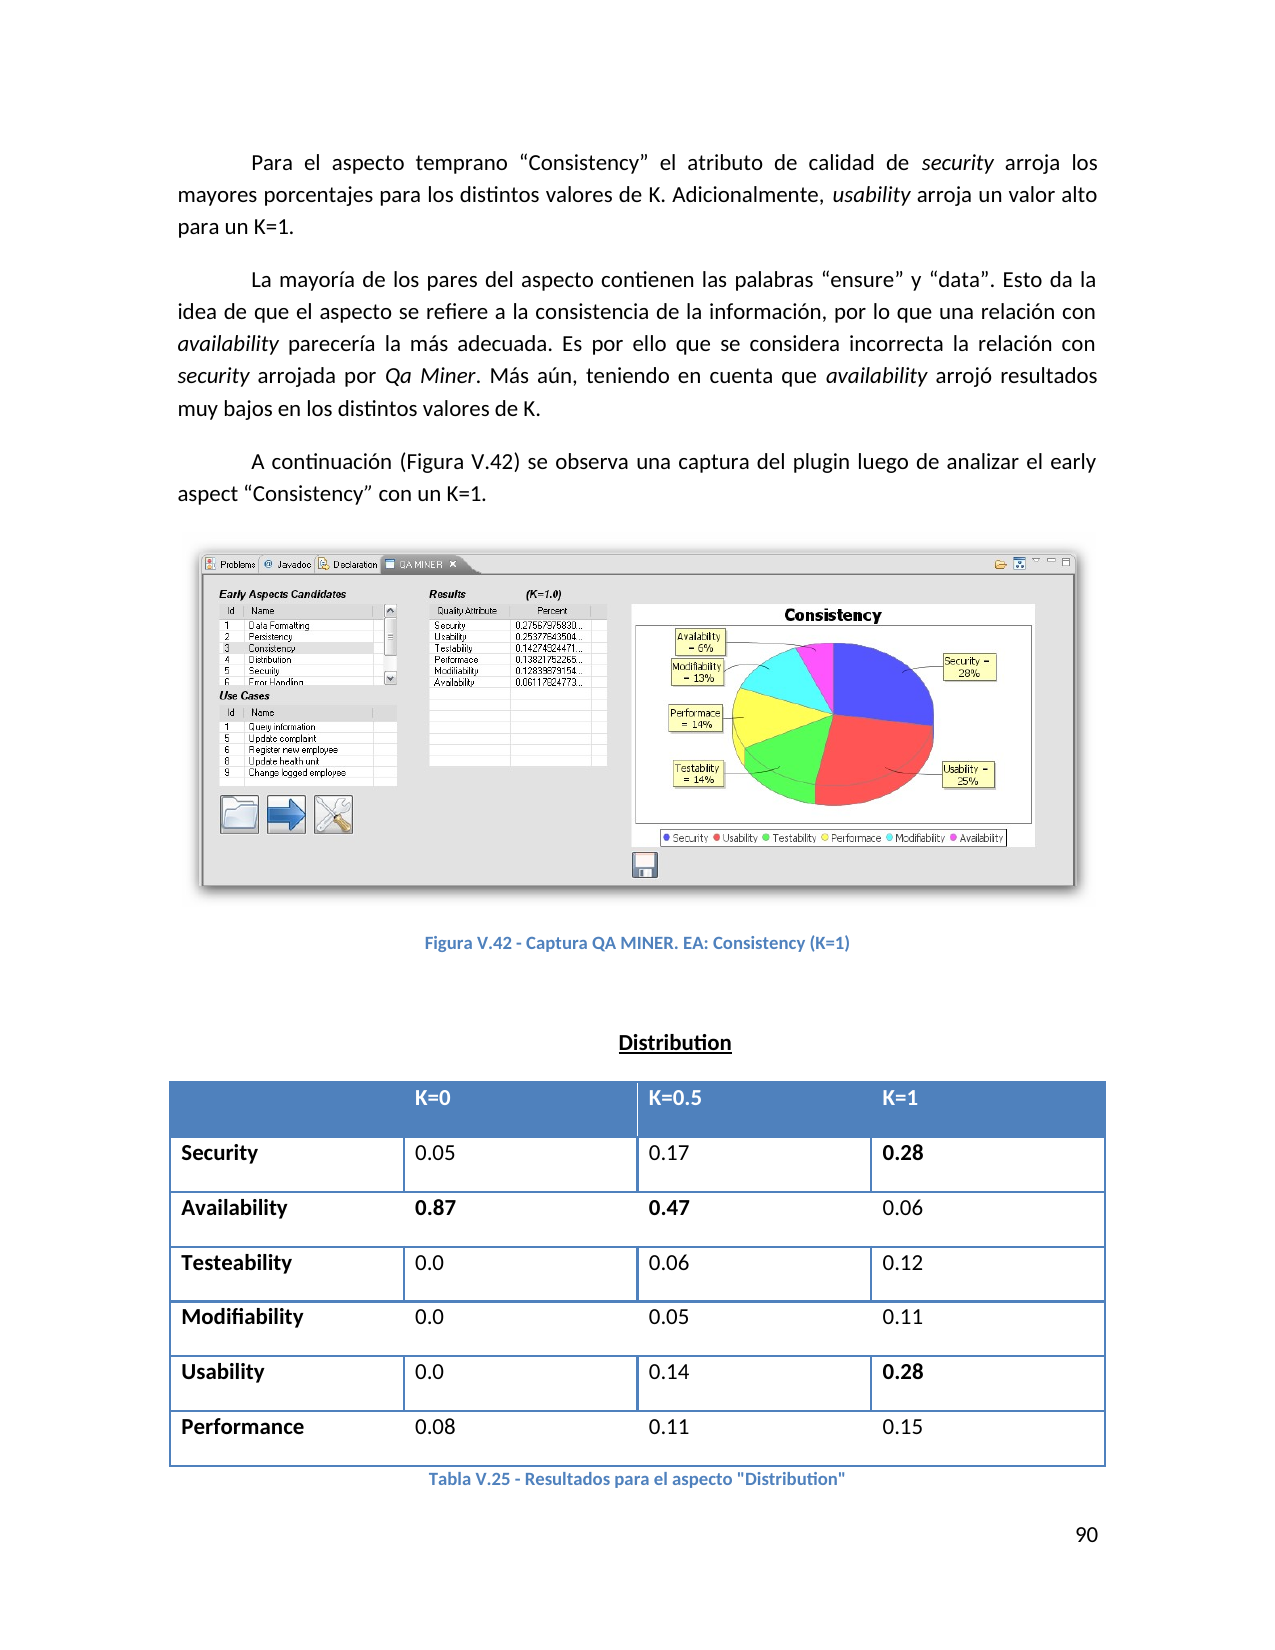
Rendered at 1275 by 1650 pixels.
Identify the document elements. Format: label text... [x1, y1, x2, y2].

table_cell Performance [171, 1412, 404, 1465]
table_header K=0.5 [638, 1083, 871, 1136]
table_cell 0.87 [404, 1193, 637, 1246]
table_cell 0.12 [872, 1248, 1104, 1300]
table_cell 0.05 [405, 1138, 636, 1191]
table_header K=0 [404, 1083, 637, 1136]
table_cell 0.47 [638, 1193, 871, 1246]
table_cell 0.14 [639, 1357, 870, 1410]
table_header [171, 1083, 404, 1136]
table_cell 0.06 [639, 1248, 870, 1300]
table_cell Testeability [171, 1248, 403, 1300]
table_cell Modifiability [171, 1303, 404, 1355]
table_cell 0.05 [638, 1303, 871, 1355]
picture [178, 532, 1097, 907]
table_cell 0.28 [872, 1138, 1104, 1191]
text La mayoría de los pares del aspecto contienen las palabras “ensure” y “data”. Esto da la idea de que el aspecto se refiere a la consistencia de la información, por lo que una relación con availability parecería la más adecuada. Es por ello que se considera incorrecta la relación con security arrojada por Qa Miner. Más aún, teniendo en cuenta que availability arrojó resultados muy bajos en los distintos valores de K. [177, 265, 1098, 422]
table_cell Availability [171, 1193, 404, 1246]
table_cell Usability [171, 1357, 403, 1410]
table_header K=1 [871, 1083, 1104, 1136]
table_cell 0.0 [405, 1357, 636, 1410]
text Para el aspecto temprano “Consistency” el atributo de calidad de security arroja los mayores porcentajes para los distintos valores de K. Adicionalmente, usability arroja un valor alto para un K=1. [177, 148, 1098, 240]
table_cell 0.28 [872, 1357, 1104, 1410]
table_cell 0.11 [638, 1412, 871, 1465]
table_cell 0.0 [405, 1248, 636, 1300]
table_cell 0.06 [871, 1193, 1104, 1246]
table_cell 0.08 [404, 1412, 637, 1465]
table_cell 0.0 [404, 1303, 637, 1355]
table_cell 0.17 [639, 1138, 870, 1191]
table_cell 0.15 [871, 1412, 1104, 1465]
list Distribution [252, 1028, 1098, 1056]
table_cell Security [171, 1138, 403, 1191]
table_cell 0.11 [871, 1303, 1104, 1355]
